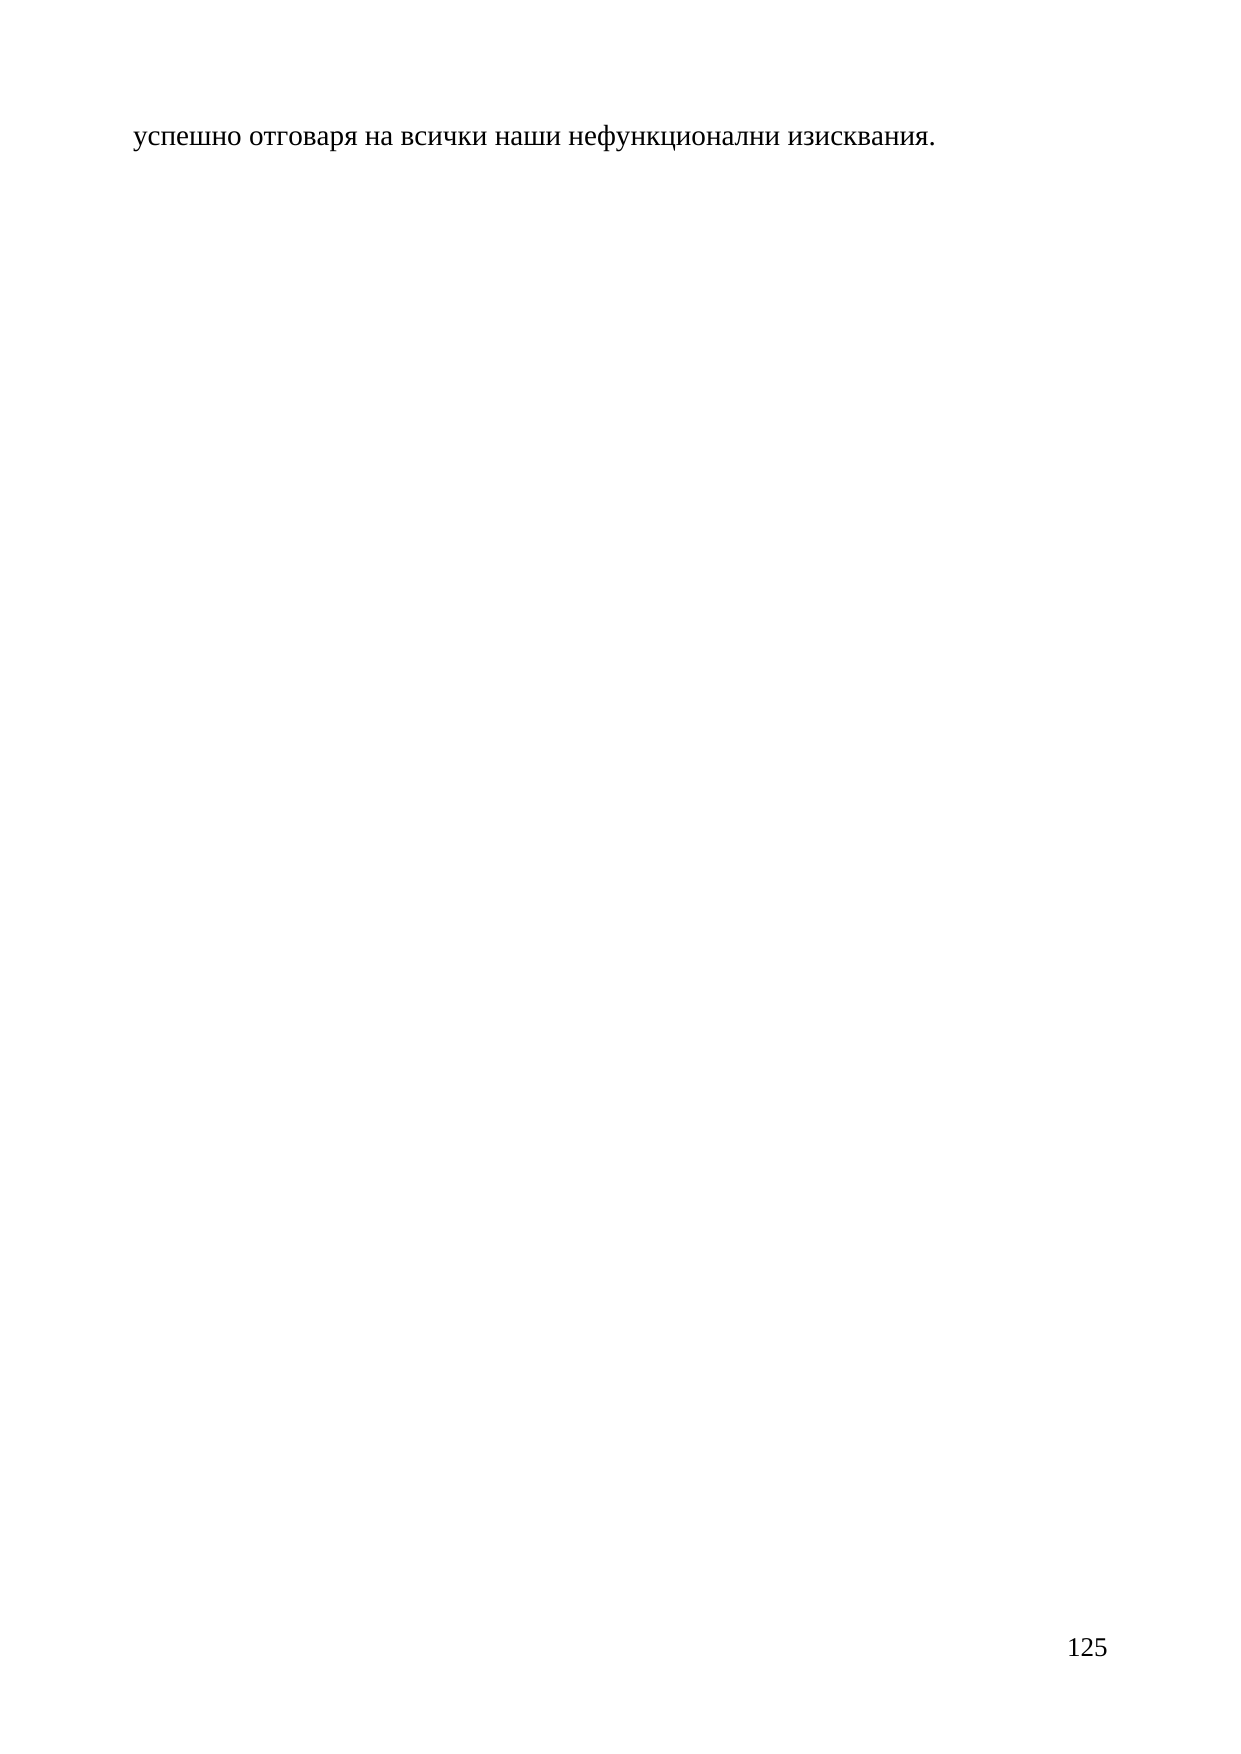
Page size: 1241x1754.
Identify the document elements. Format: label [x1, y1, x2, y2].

text [133, 118, 1107, 152]
